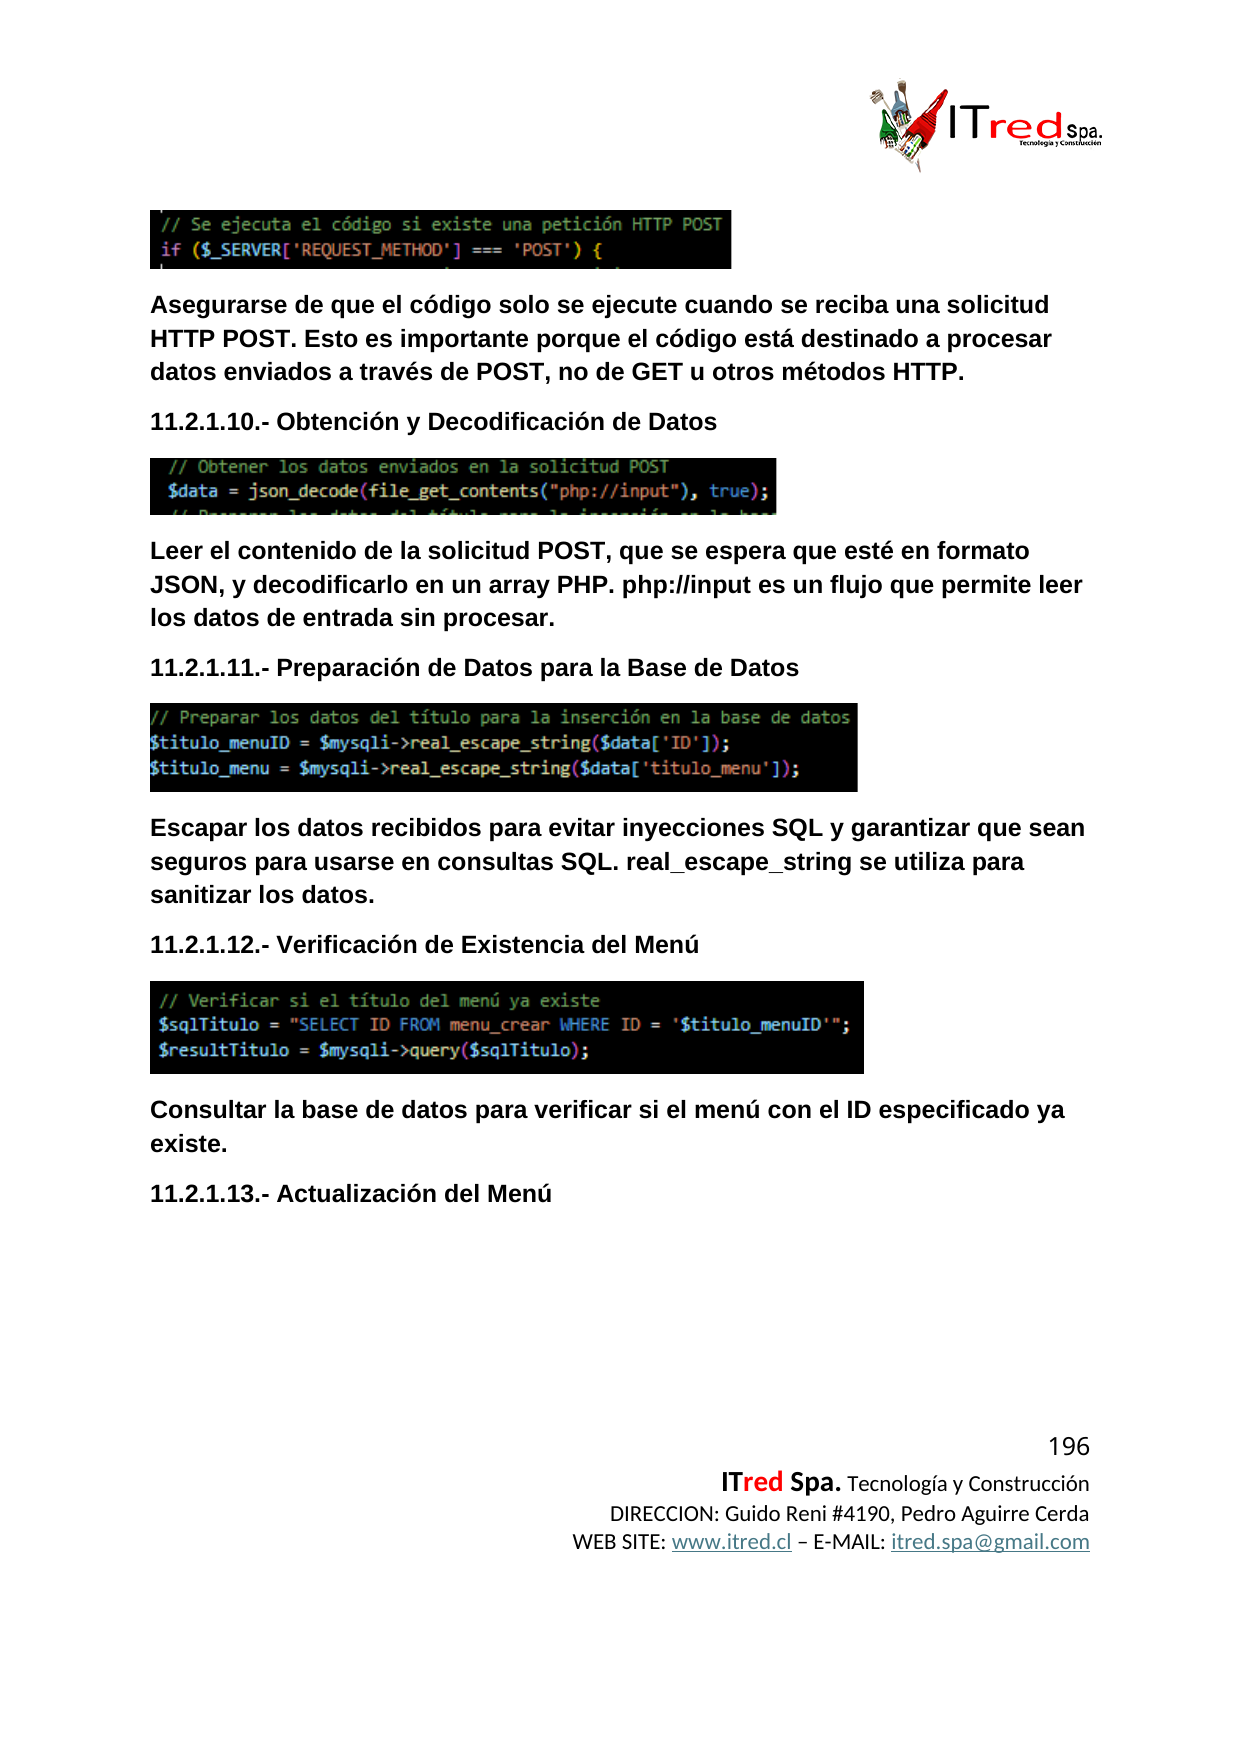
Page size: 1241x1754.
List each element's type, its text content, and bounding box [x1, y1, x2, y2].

text 11.2.1.10.- Obtención y Decodificación de Datos [150, 407, 1090, 436]
picture [150, 703, 858, 792]
picture [868, 77, 1102, 174]
text Consultar la base de datos para verificar si el menú con el ID especificado ya existe. [150, 1095, 1090, 1157]
text Leer el contenido de la solicitud POST, que se espera que esté en formato JSON, y decodificarlo en un array PHP. php://input es un flujo que permite leer los datos de entrada sin procesar. [150, 536, 1090, 632]
text 11.2.1.11.- Preparación de Datos para la Base de Datos [150, 653, 1090, 682]
text Asegurarse de que el código solo se ejecute cuando se reciba una solicitud HTTP POST. Esto es importante porque el código está destinado a procesar datos enviados a través de POST, no de GET u otros métodos HTTP. [150, 291, 1090, 386]
picture [150, 458, 777, 515]
text Escapar los datos recibidos para evitar inyecciones SQL y garantizar que sean seguros para usarse en consultas SQL. real_escape_string se utiliza para sanitizar los datos. [150, 813, 1090, 909]
text 11.2.1.12.- Verificación de Existencia del Menú [150, 930, 1090, 959]
text 11.2.1.13.- Actualización del Menú [150, 1178, 1090, 1207]
picture [150, 210, 732, 269]
picture [150, 981, 864, 1074]
